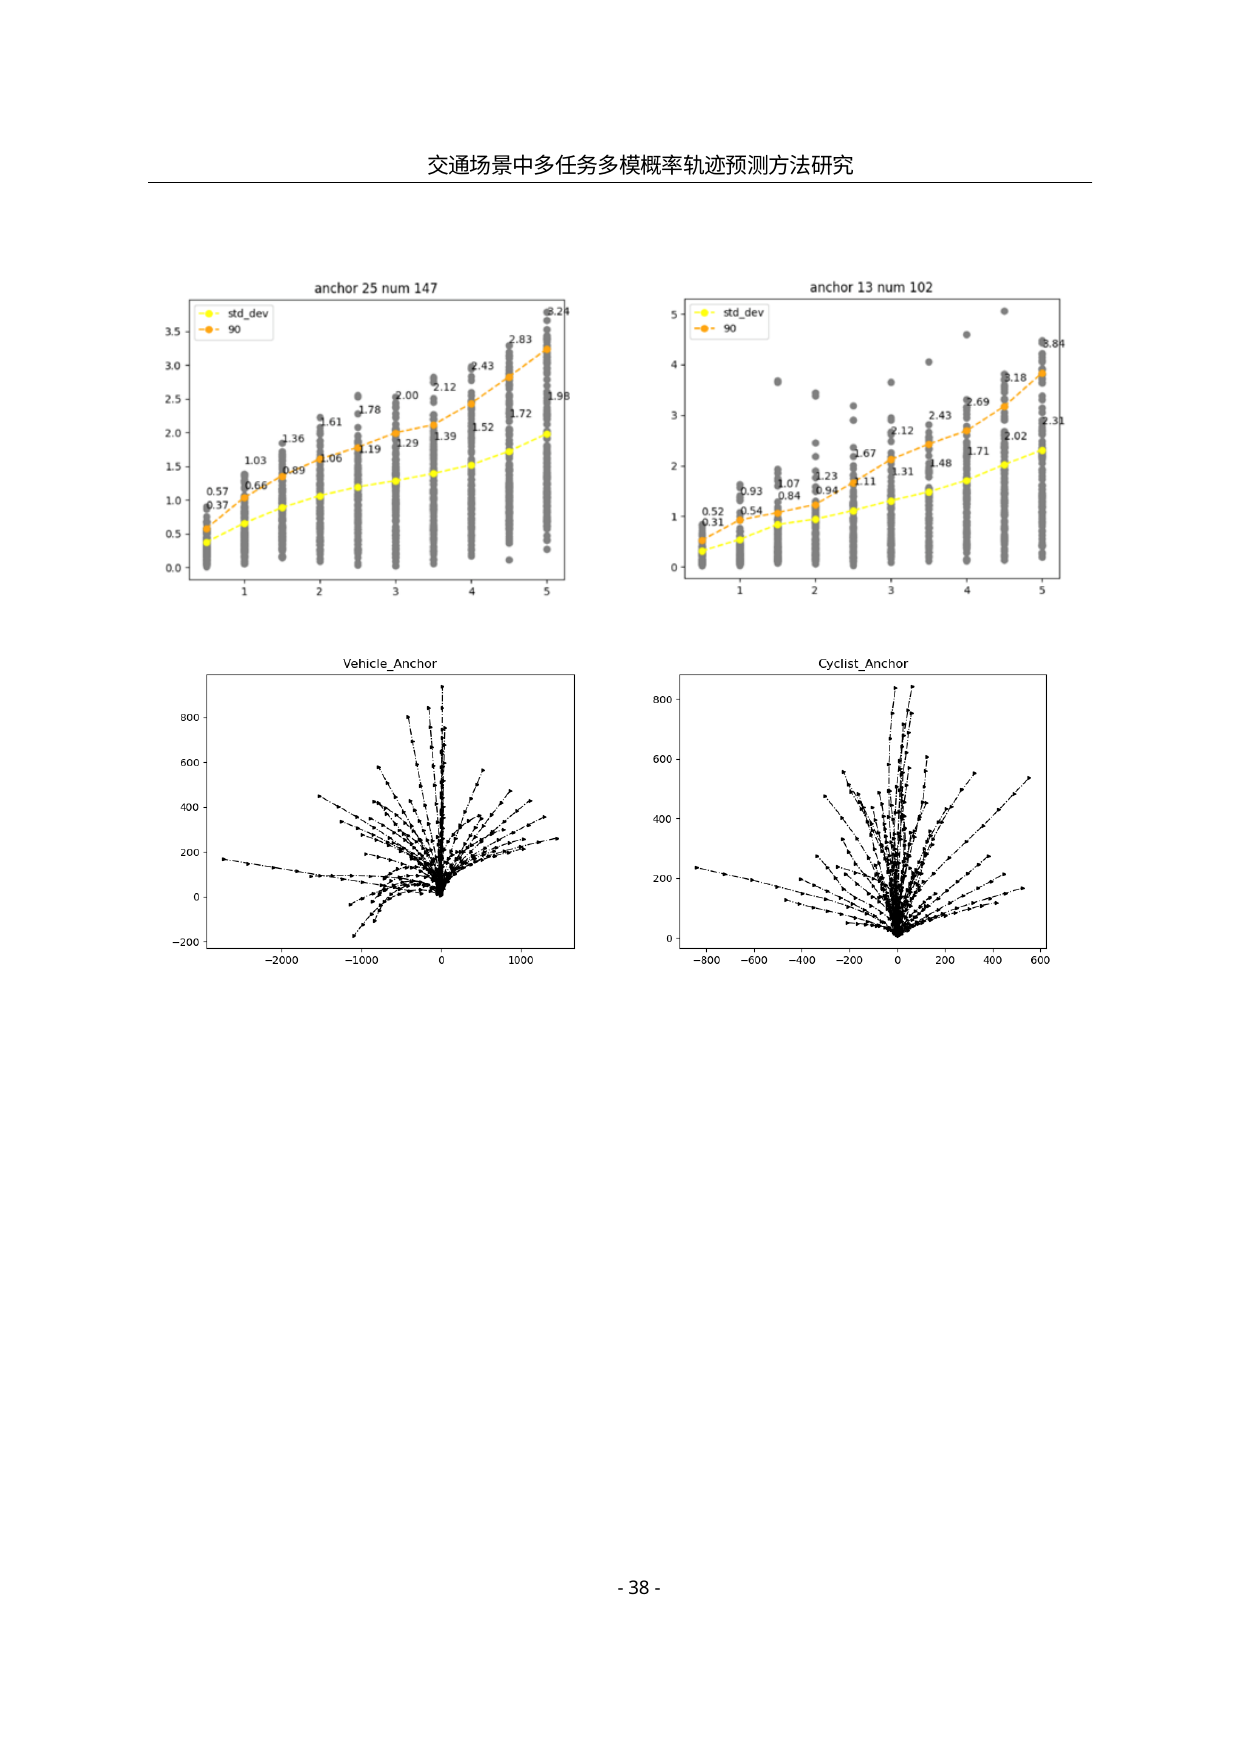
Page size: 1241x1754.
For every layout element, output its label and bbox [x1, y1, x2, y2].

picture [147, 631, 1093, 987]
picture [147, 245, 1093, 625]
